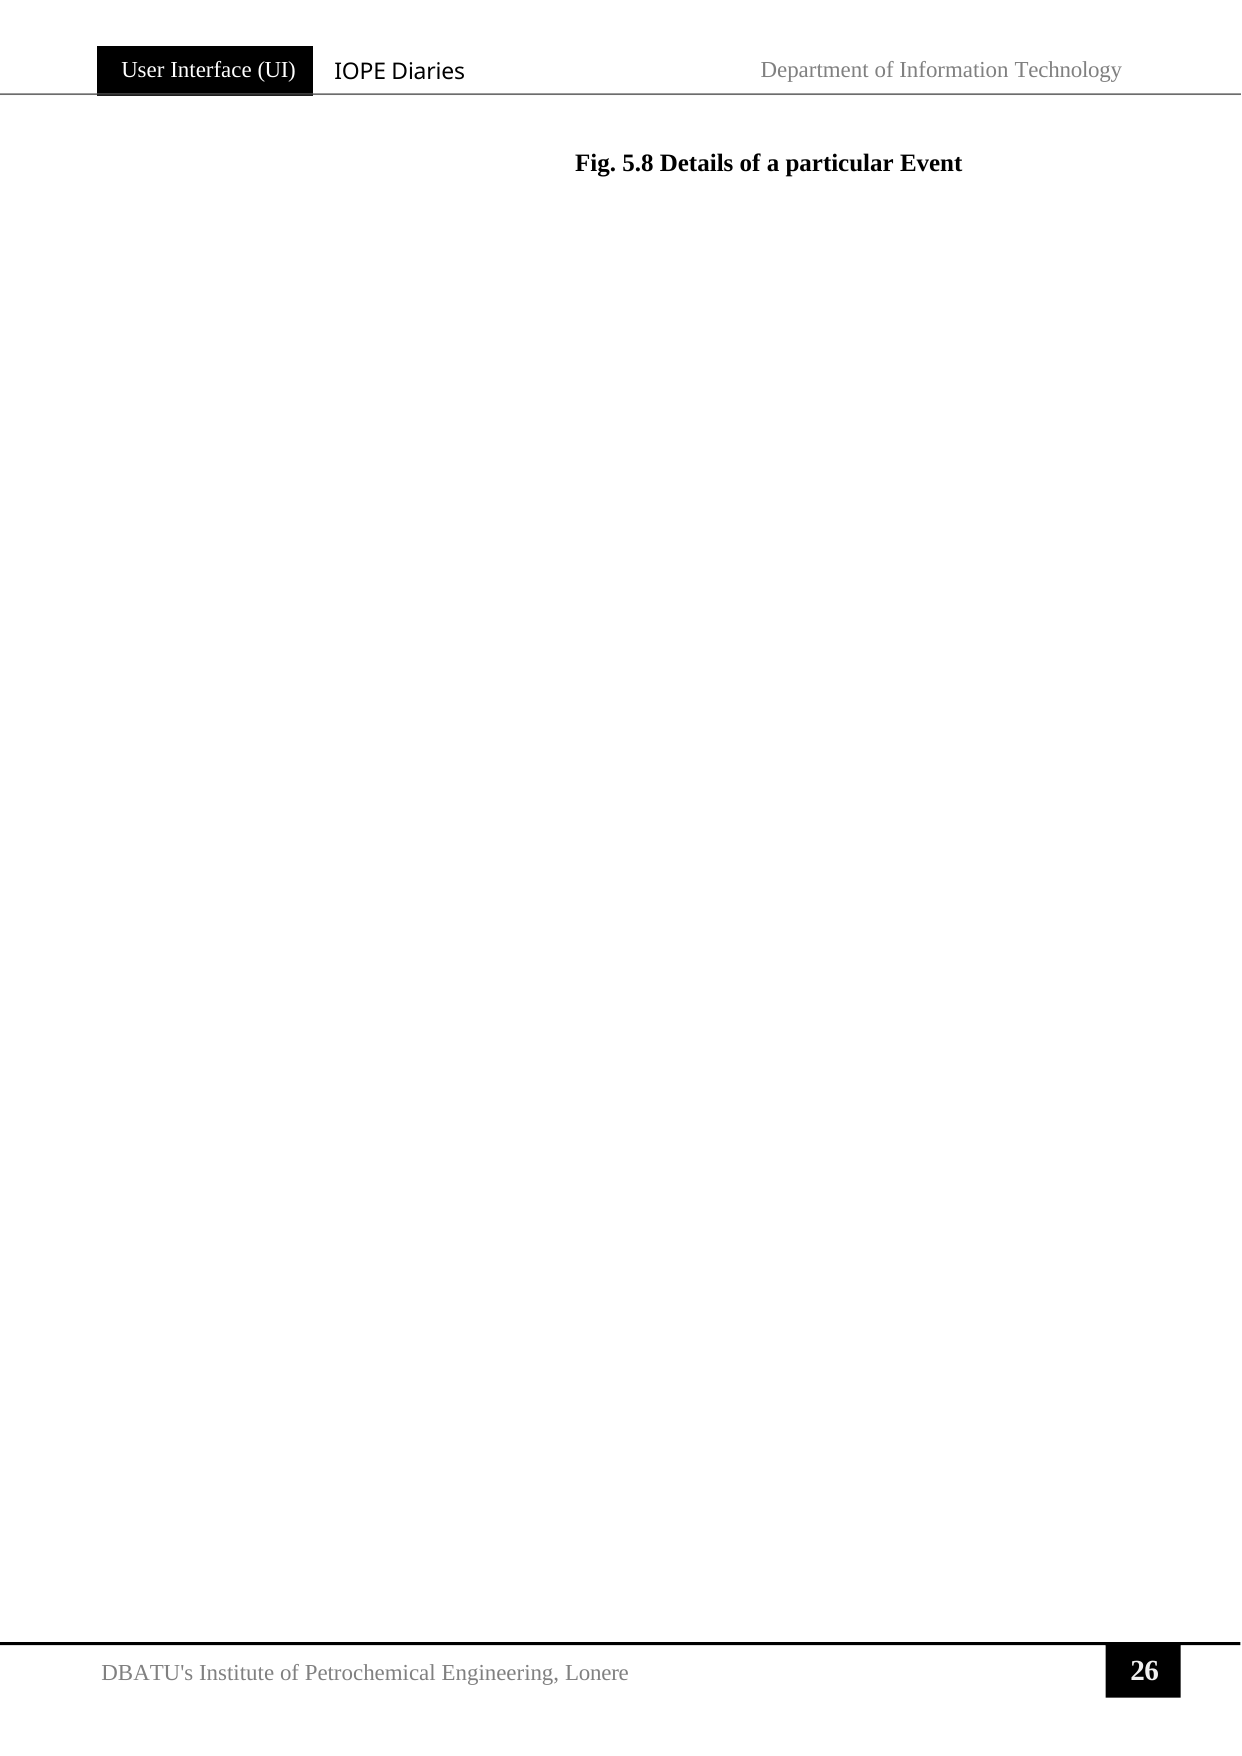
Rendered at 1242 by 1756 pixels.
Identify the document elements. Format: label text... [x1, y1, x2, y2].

text Fig. 5.8 Details of a particular Event [119, 148, 1194, 177]
picture [0, 92, 1241, 150]
